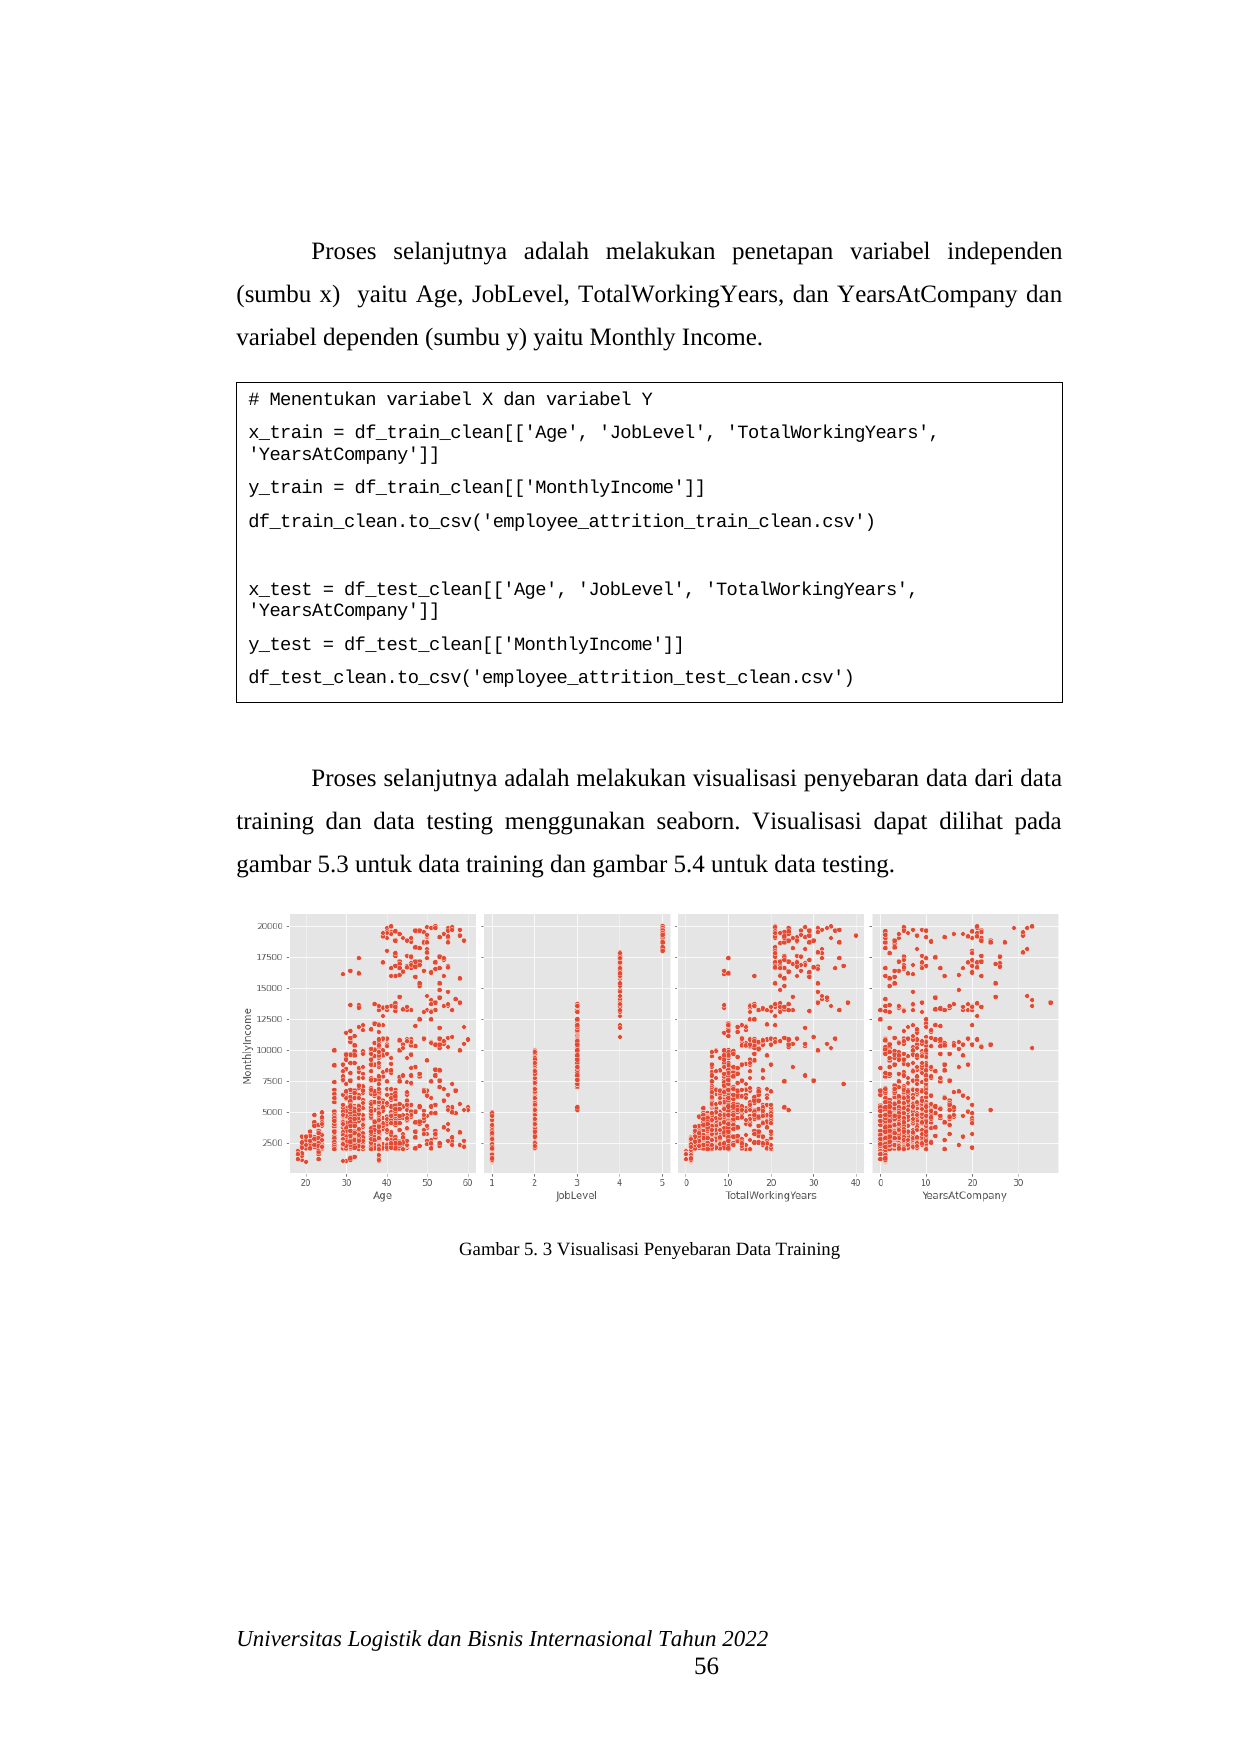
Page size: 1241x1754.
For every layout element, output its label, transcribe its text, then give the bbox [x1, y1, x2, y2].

picture [236, 908, 1063, 1207]
text Proses selanjutnya adalah melakukan penetapan variabel independen (sumbu x) yaitu Age, JobLevel, TotalWorkingYears, dan YearsAtCompany dan variabel dependen (sumbu y) yaitu Monthly Income. [236, 236, 1063, 351]
text Gambar 5. 3 Visualisasi Penyebaran Data Training [236, 1237, 1063, 1259]
text Proses selanjutnya adalah melakukan visualisasi penyebaran data dari data training dan data testing menggunakan seaborn. Visualisasi dapat dilihat pada gambar 5.3 untuk data training dan gambar 5.4 untuk data testing. [236, 763, 1063, 878]
table_header # Menentukan variabel X dan variabel Y x_train = df_train_clean[['Age', 'JobLevel', 'TotalWorkingYears', 'YearsAtCompany']] y_train = df_train_clean[['MonthlyIncome']] df_train_clean.to_csv('employee_attrition_train_clean.csv') x_test = df_test_clean[['Age', 'JobLevel', 'TotalWorkingYears', 'YearsAtCompany']] y_test = df_test_clean[['MonthlyIncome']] df_test_clean.to_csv('employee_attrition_test_clean.csv') [237, 383, 1062, 702]
